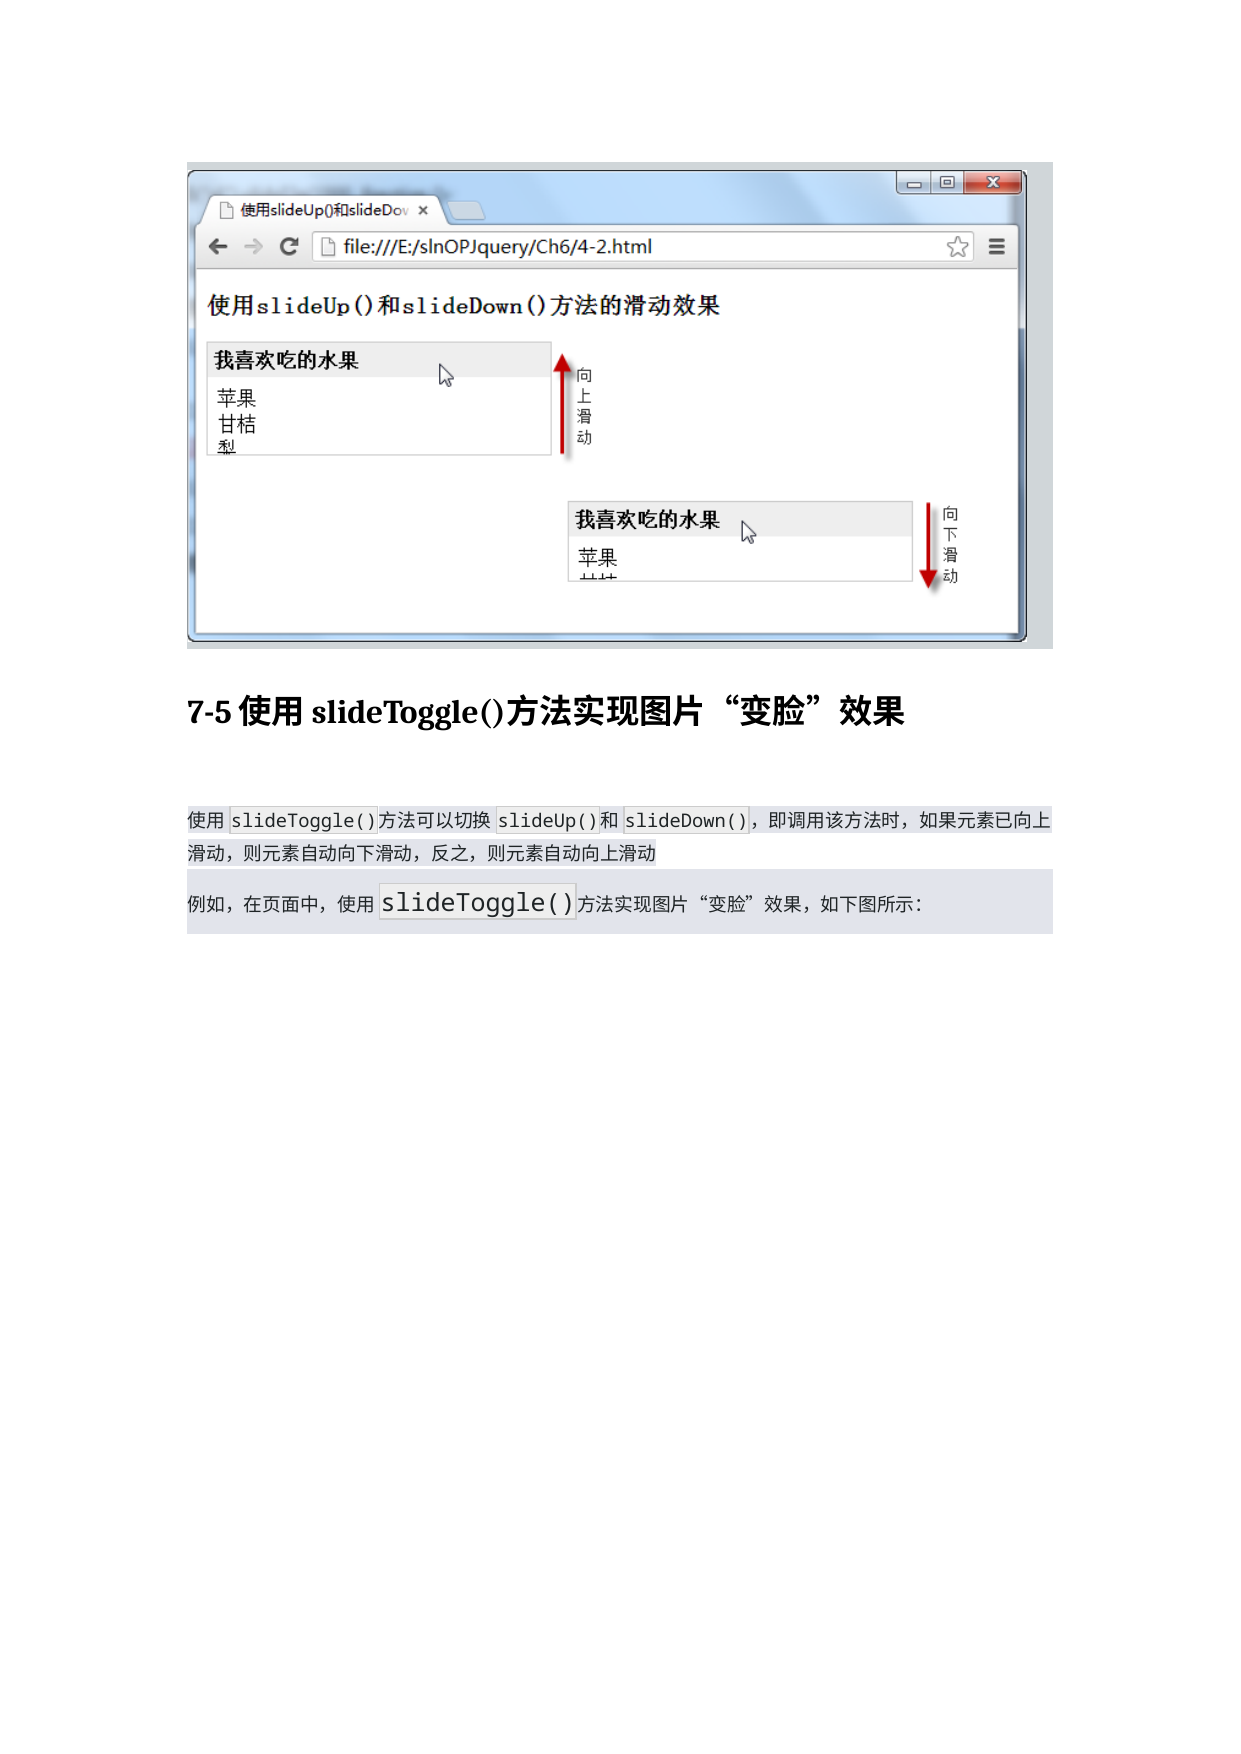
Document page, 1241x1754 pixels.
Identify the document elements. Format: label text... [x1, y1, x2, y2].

subtitle 7-5使用slideToggle()方法实现图片“变脸”效果 [187, 677, 1053, 742]
text 例如，在页面中，使用slideToggle()方法实现图片“变脸”效果，如下图所示： [187, 869, 1053, 934]
picture [187, 170, 1027, 642]
text 使用slideToggle()方法可以切换slideUp()和slideDown()，即调用该方法时，如果元素已向上滑动，则元素自动向下滑动，反之，则元素自动向上滑动 [187, 804, 1053, 869]
